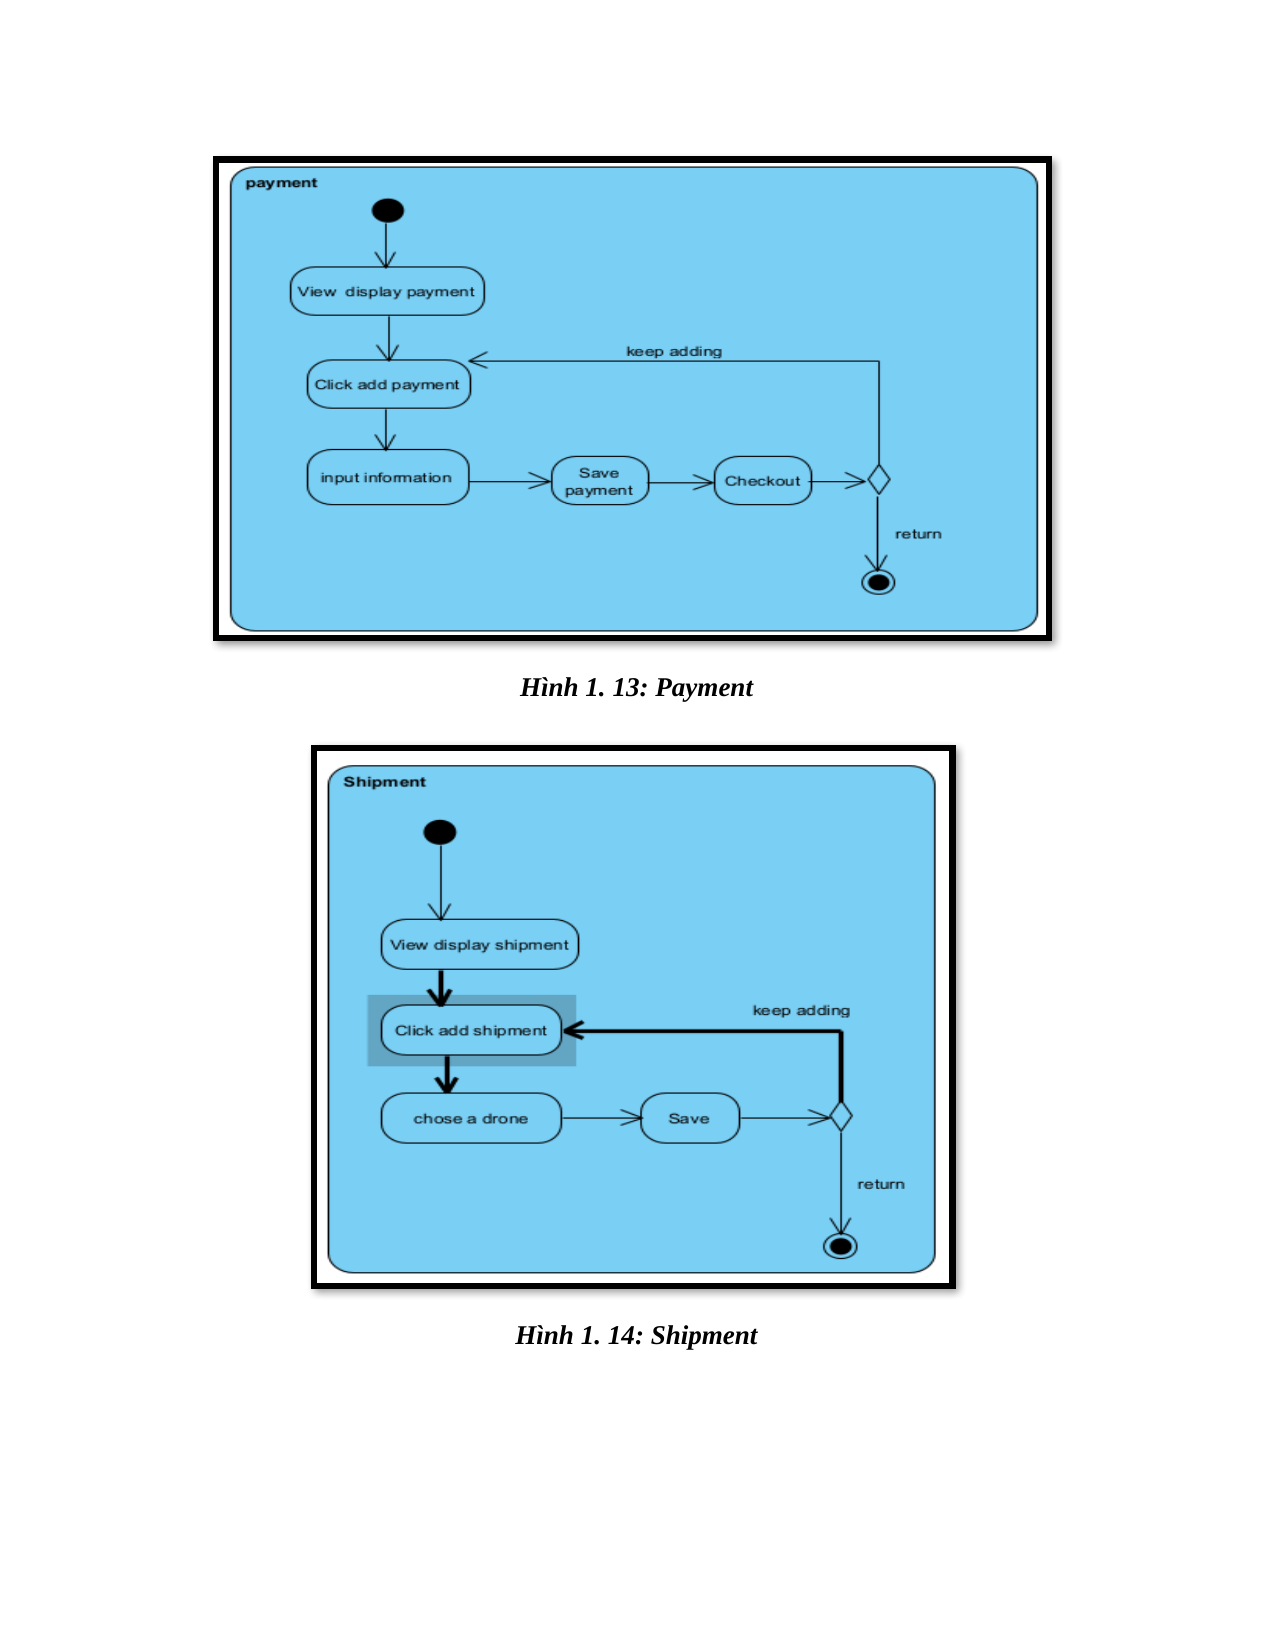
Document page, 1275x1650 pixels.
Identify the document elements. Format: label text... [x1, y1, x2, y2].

picture [317, 751, 949, 1283]
picture [219, 163, 1046, 635]
